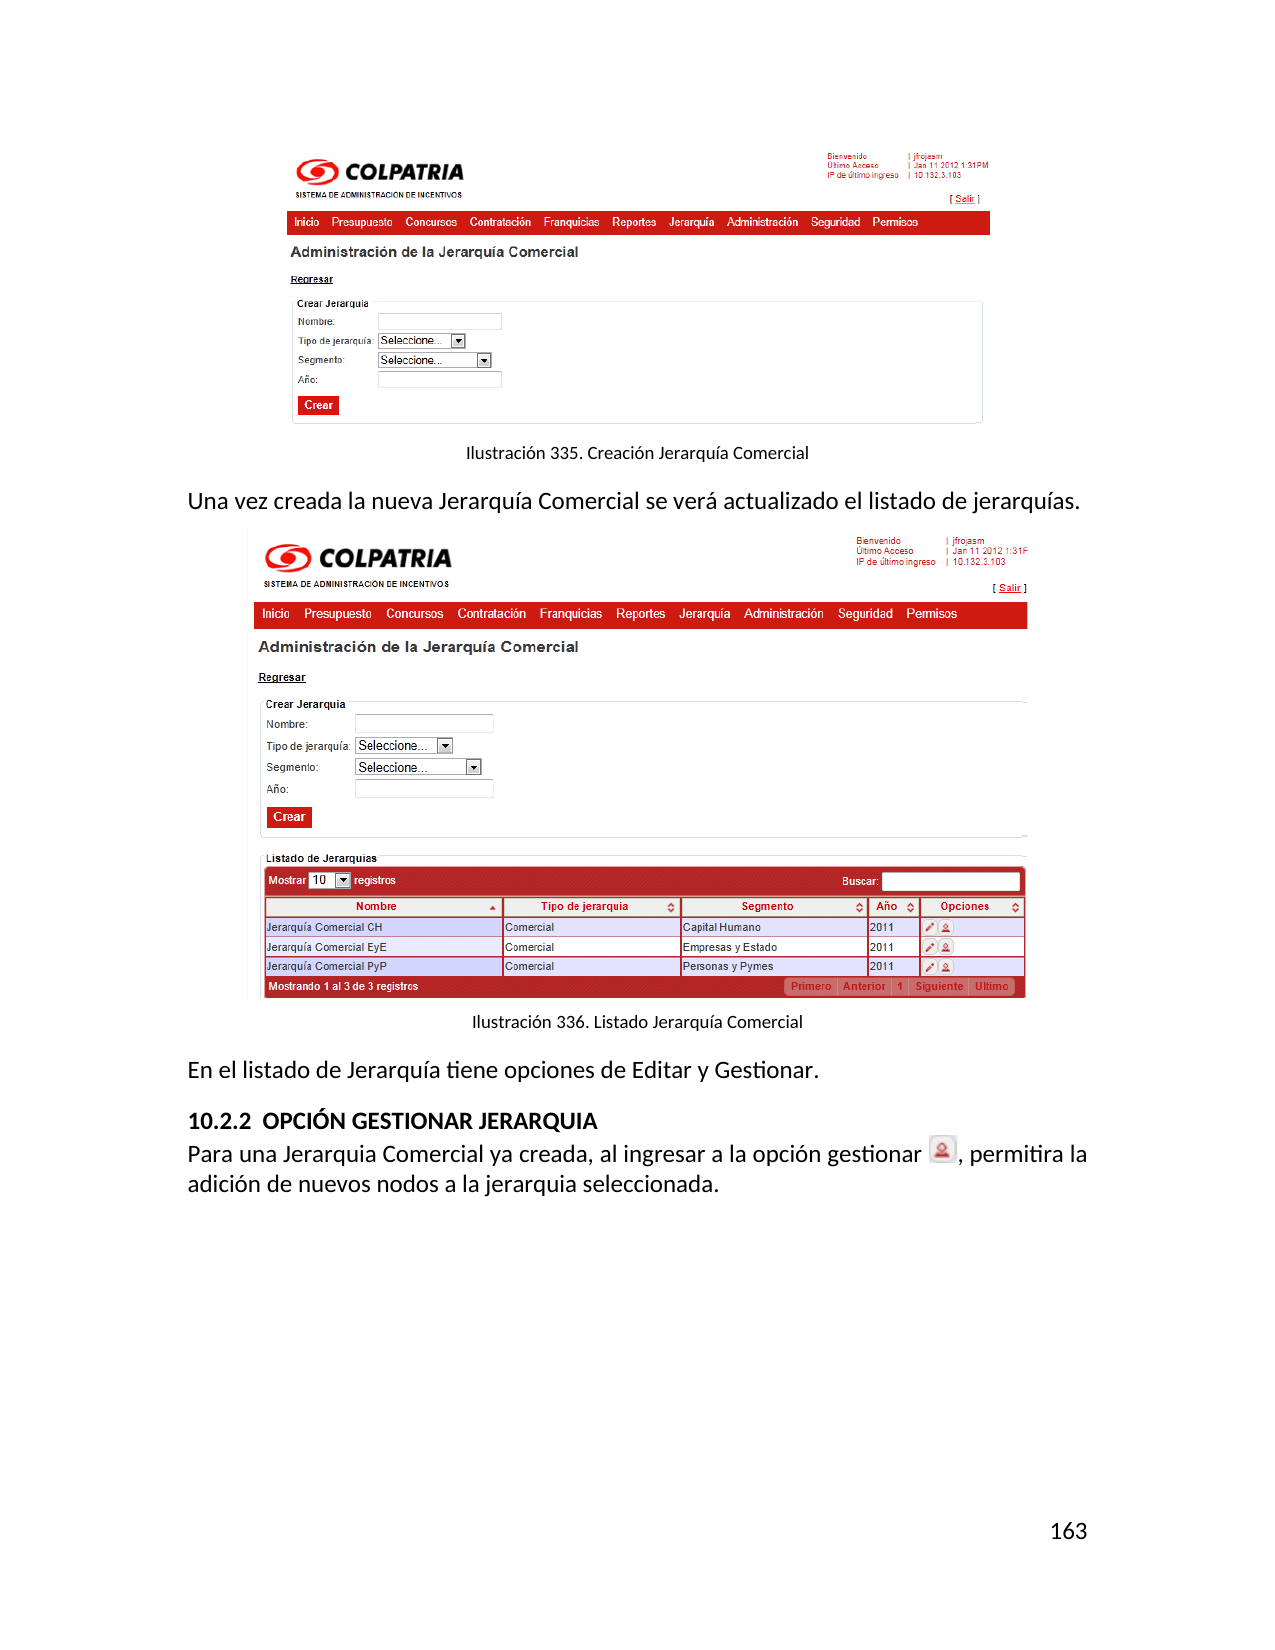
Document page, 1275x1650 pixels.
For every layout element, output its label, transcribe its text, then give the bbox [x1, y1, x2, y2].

text Ilustración 336. Listado Jerarquía Comercial [187, 1010, 1087, 1033]
text Para una Jerarquia Comercial ya creada, al ingresar a la opción gestionar , permitira la adición de nuevos nodos a la jerarquia seleccionada. [187, 1136, 1087, 1199]
text En el listado de Jerarquía tiene opciones de Editar y Gestionar. [187, 1054, 1087, 1084]
picture [929, 1135, 958, 1163]
picture [285, 150, 990, 429]
picture [247, 528, 1028, 998]
subtitle OPCIÓN GESTIONAR JERARQUIA [187, 1105, 1087, 1136]
text Ilustración 335. Creación Jerarquía Comercial [187, 441, 1087, 464]
text Una vez creada la nueva Jerarquía Comercial se verá actualizado el listado de jerarquías. [187, 485, 1087, 516]
